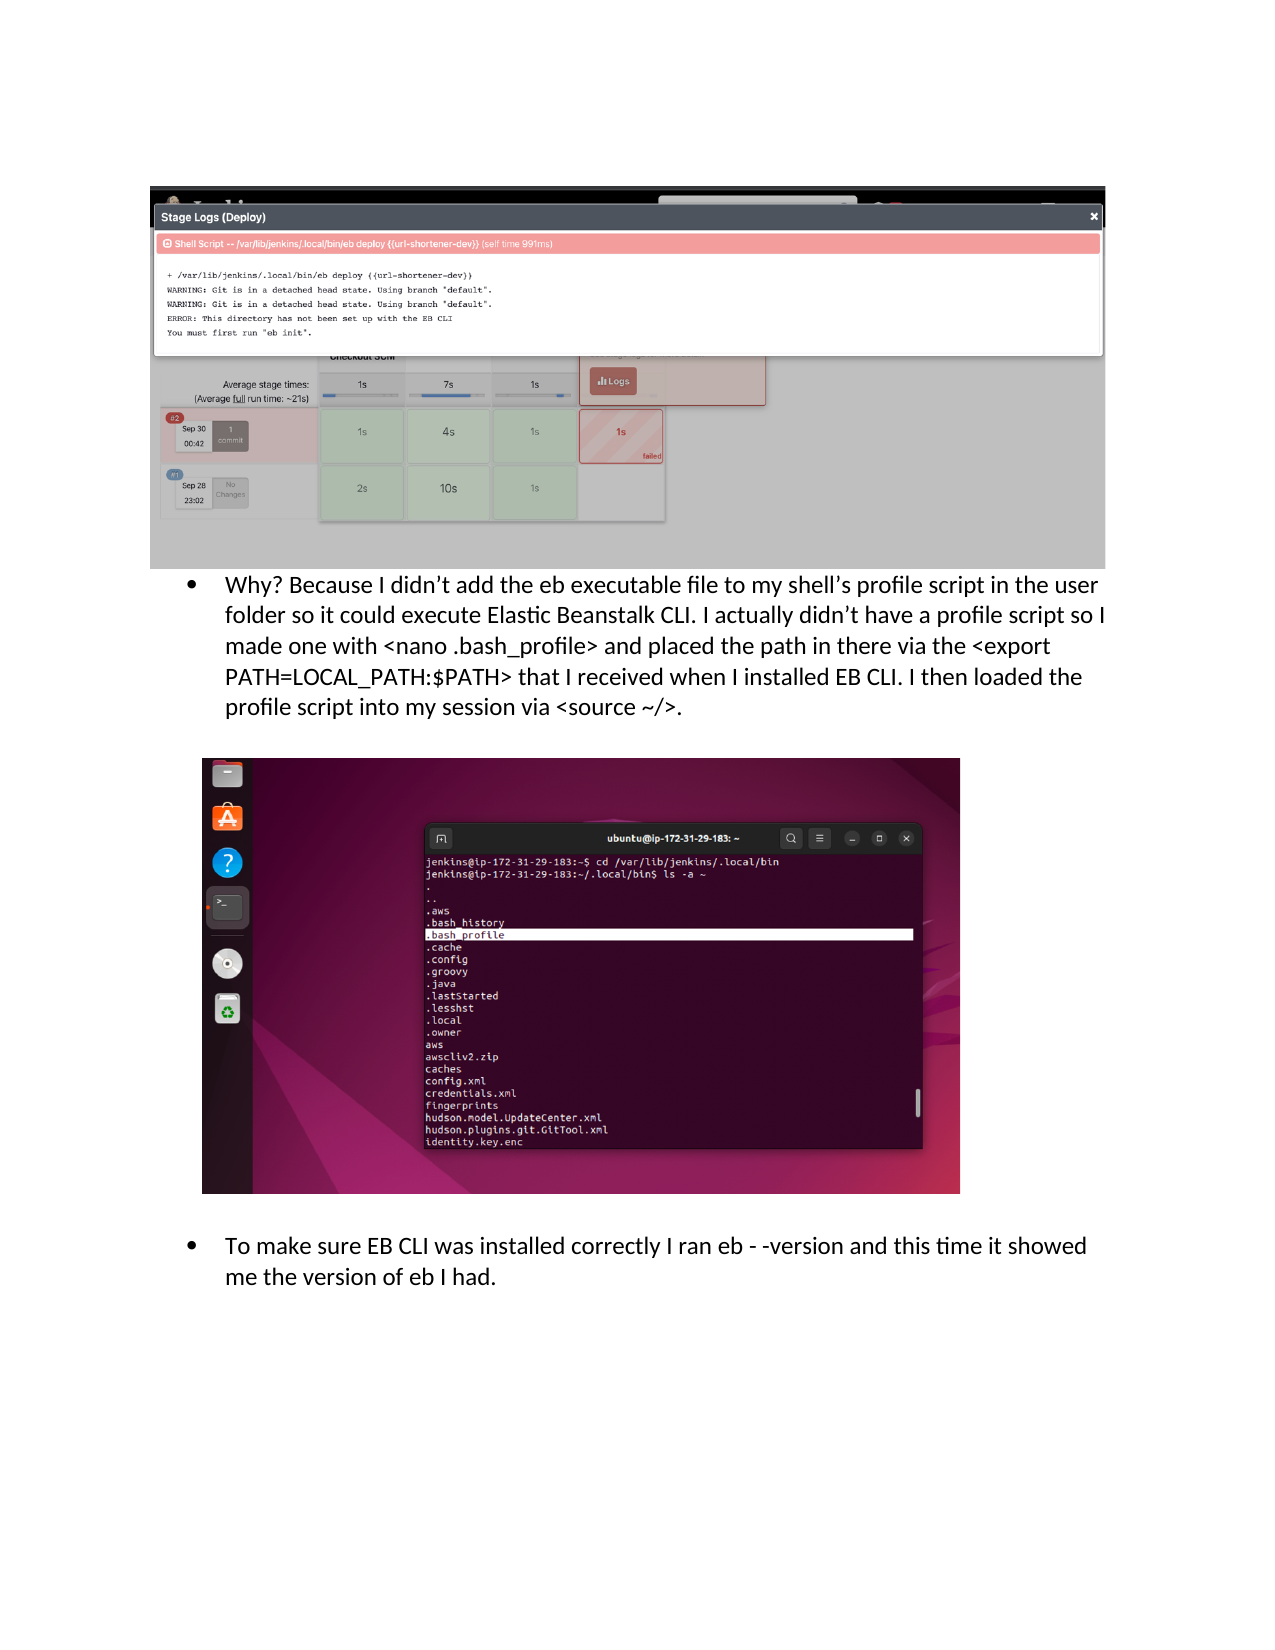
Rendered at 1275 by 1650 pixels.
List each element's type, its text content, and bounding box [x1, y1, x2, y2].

list To make sure EB CLI was installed correctly I ran eb - -version and this time it showed me the version of eb I had. [187, 1230, 1125, 1291]
list Why? Because I didn’t add the eb executable file to my shell’s profile script in the user folder so it could execute Elastic Beanstalk CLI. I actually didn’t have a profile script so I made one with <nano .bash_profile> and placed the path in there via the <export PATH=LOCAL_PATH:$PATH> that I received when I installed EB CLI. I then loaded the profile script into my session via <source ~/>. [187, 569, 1125, 722]
picture [150, 186, 1106, 569]
picture [202, 758, 961, 1194]
